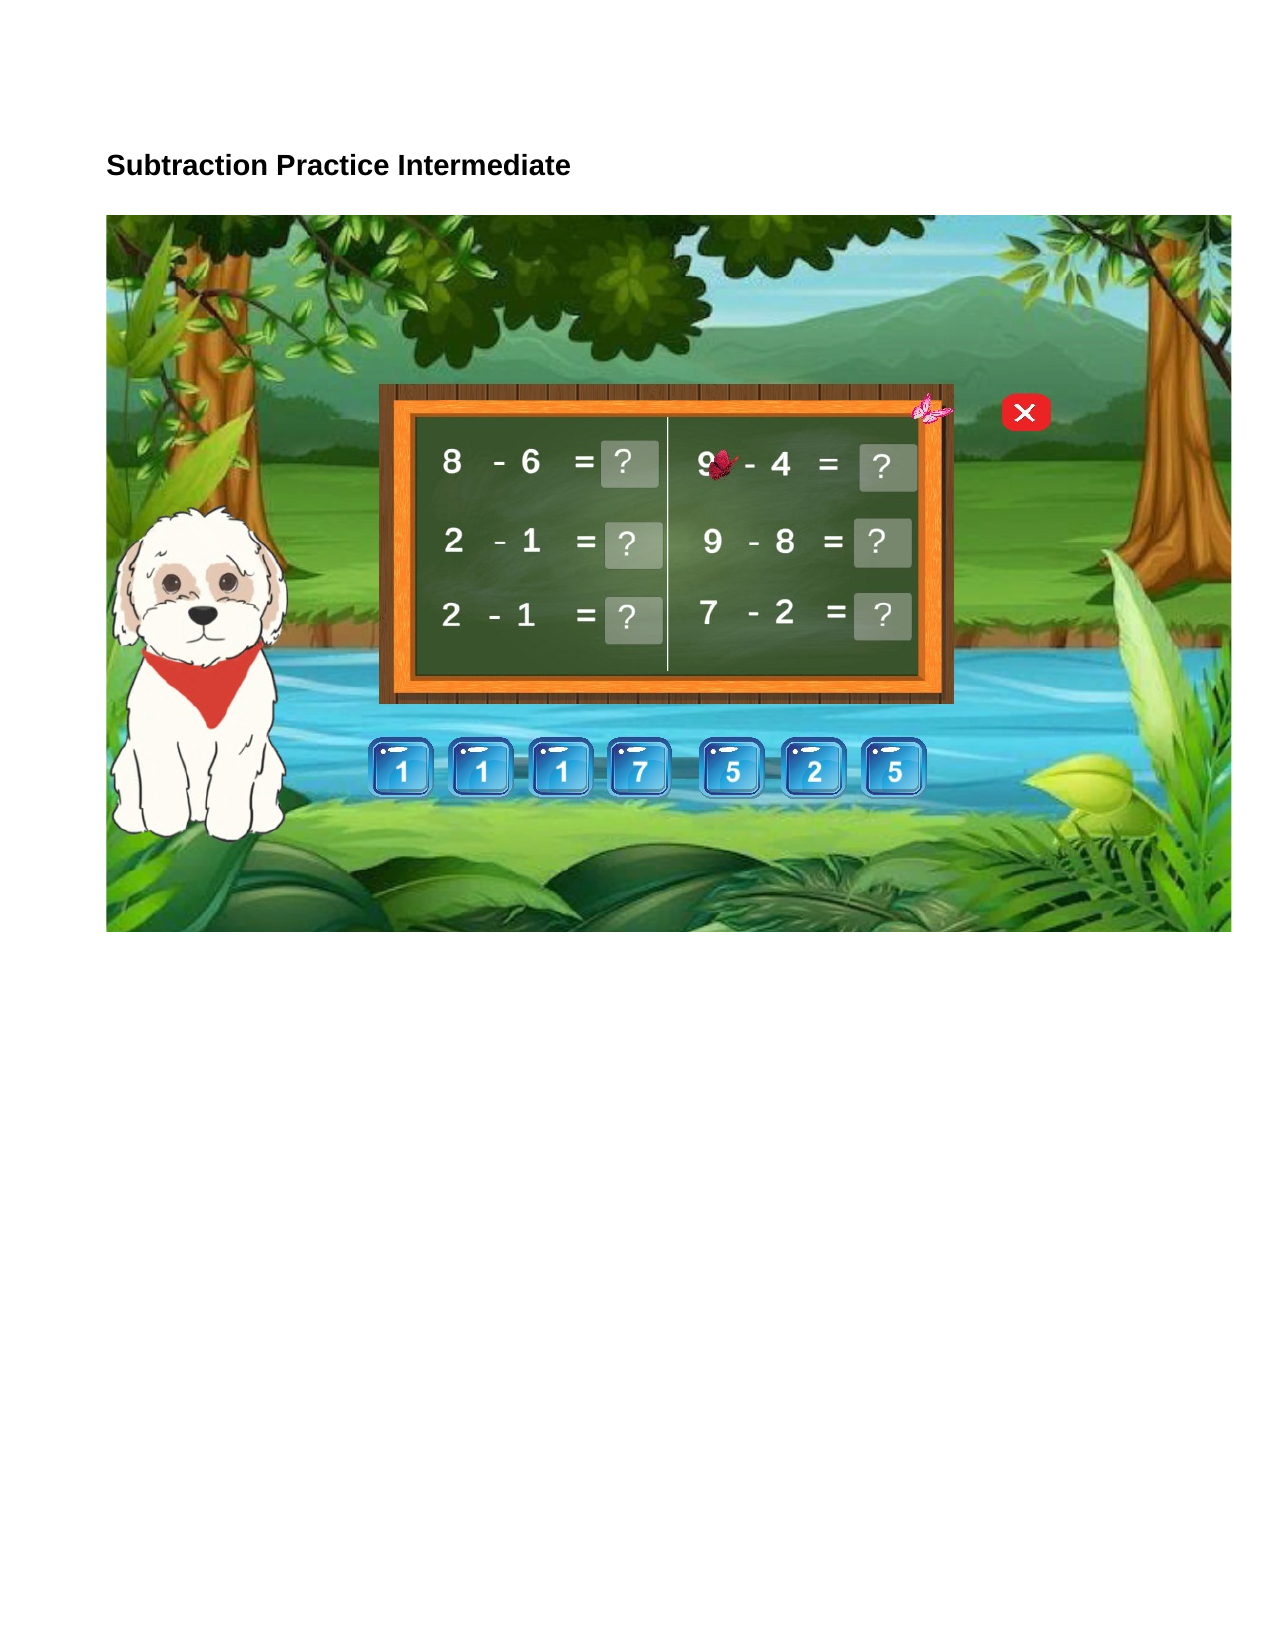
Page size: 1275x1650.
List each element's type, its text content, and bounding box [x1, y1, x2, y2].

text Subtraction Practice Intermediate [106, 148, 1231, 212]
picture [106, 215, 1232, 932]
